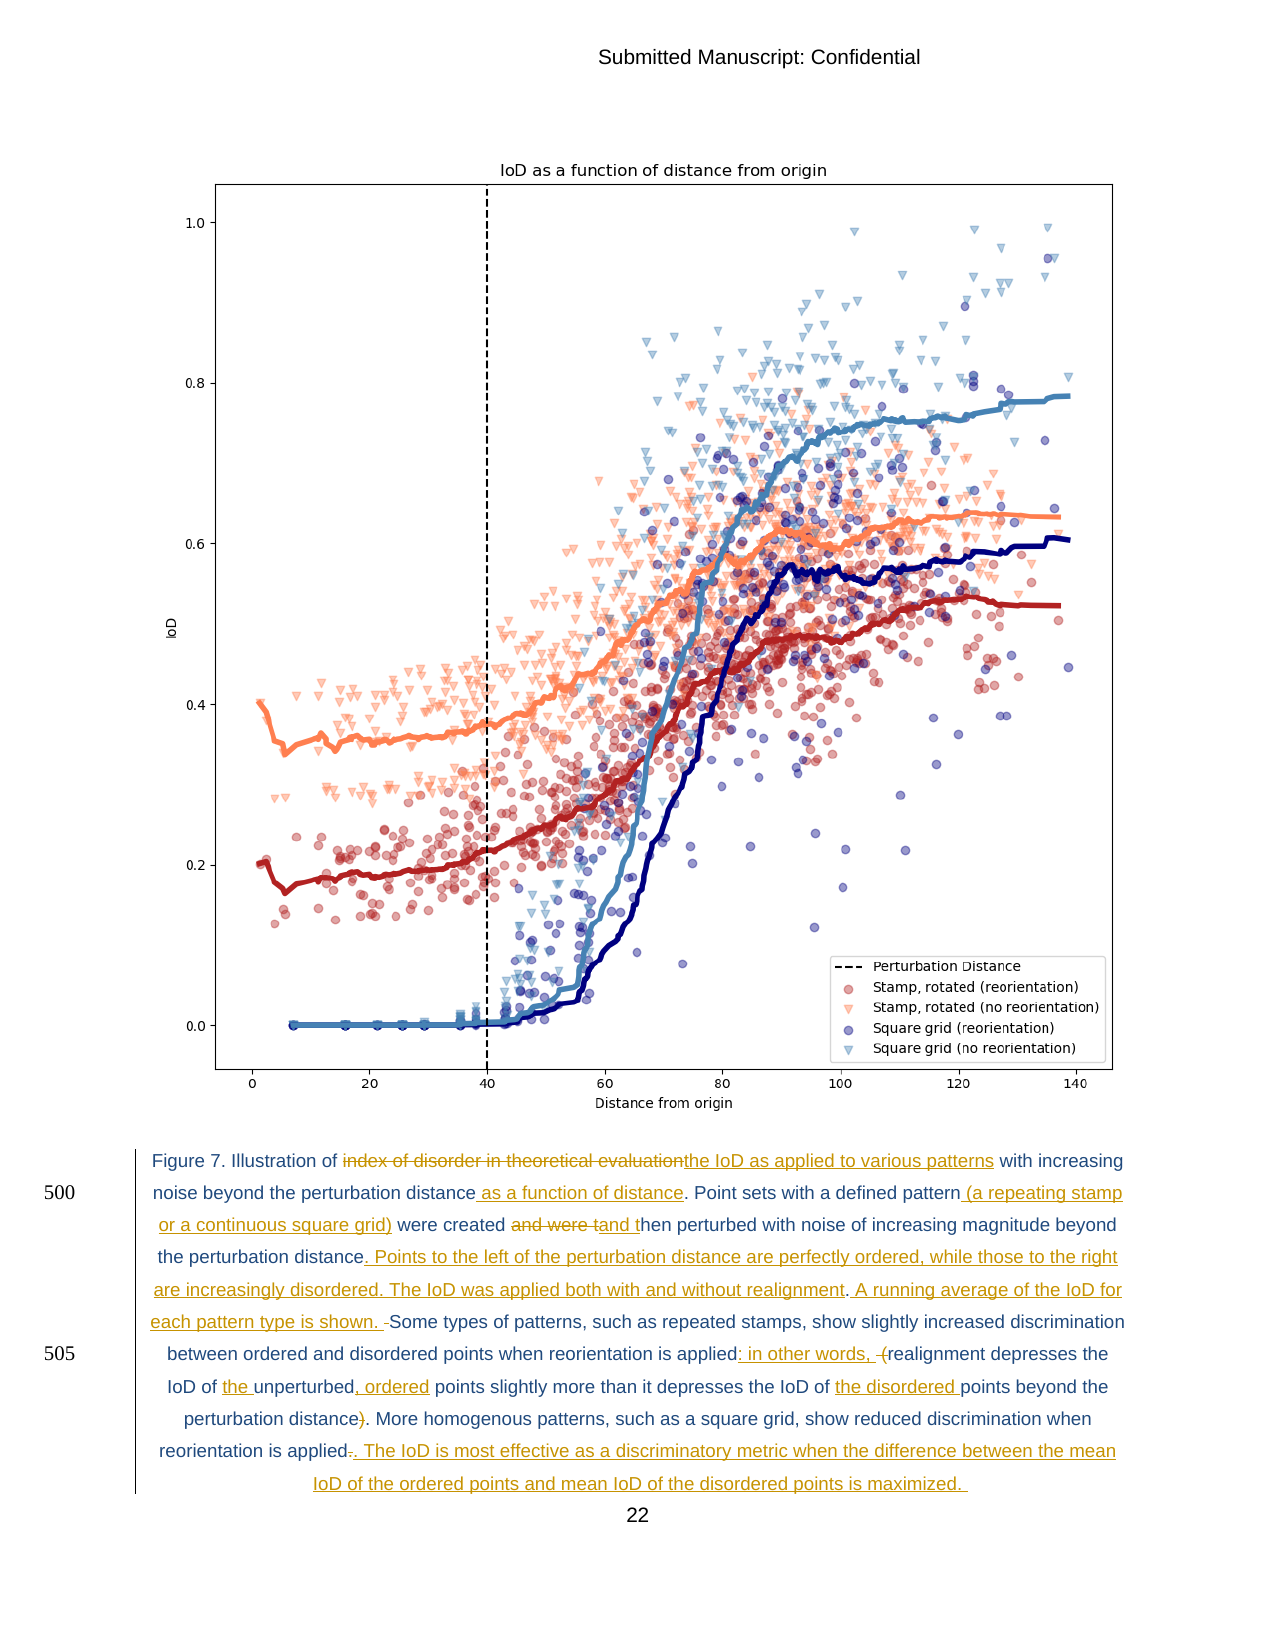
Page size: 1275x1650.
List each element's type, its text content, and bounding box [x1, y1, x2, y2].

picture [150, 150, 1125, 1125]
text Figure 7. Illustration of with increasing noise beyond the perturbation distance. Point sets with a defined pattern were created hen perturbed with noise of increasing magnitude beyond the perturbation distance.Some types of patterns, such as repeated stamps, show slightly increased discrimination between ordered and disordered points when reorientation is appliedrealignment depresses the IoD of unperturbed points slightly more than it depresses the IoD of points beyond the perturbation distance. More homogenous patterns, such as a square grid, show reduced discrimination when reorientation is applied [150, 1149, 1125, 1494]
